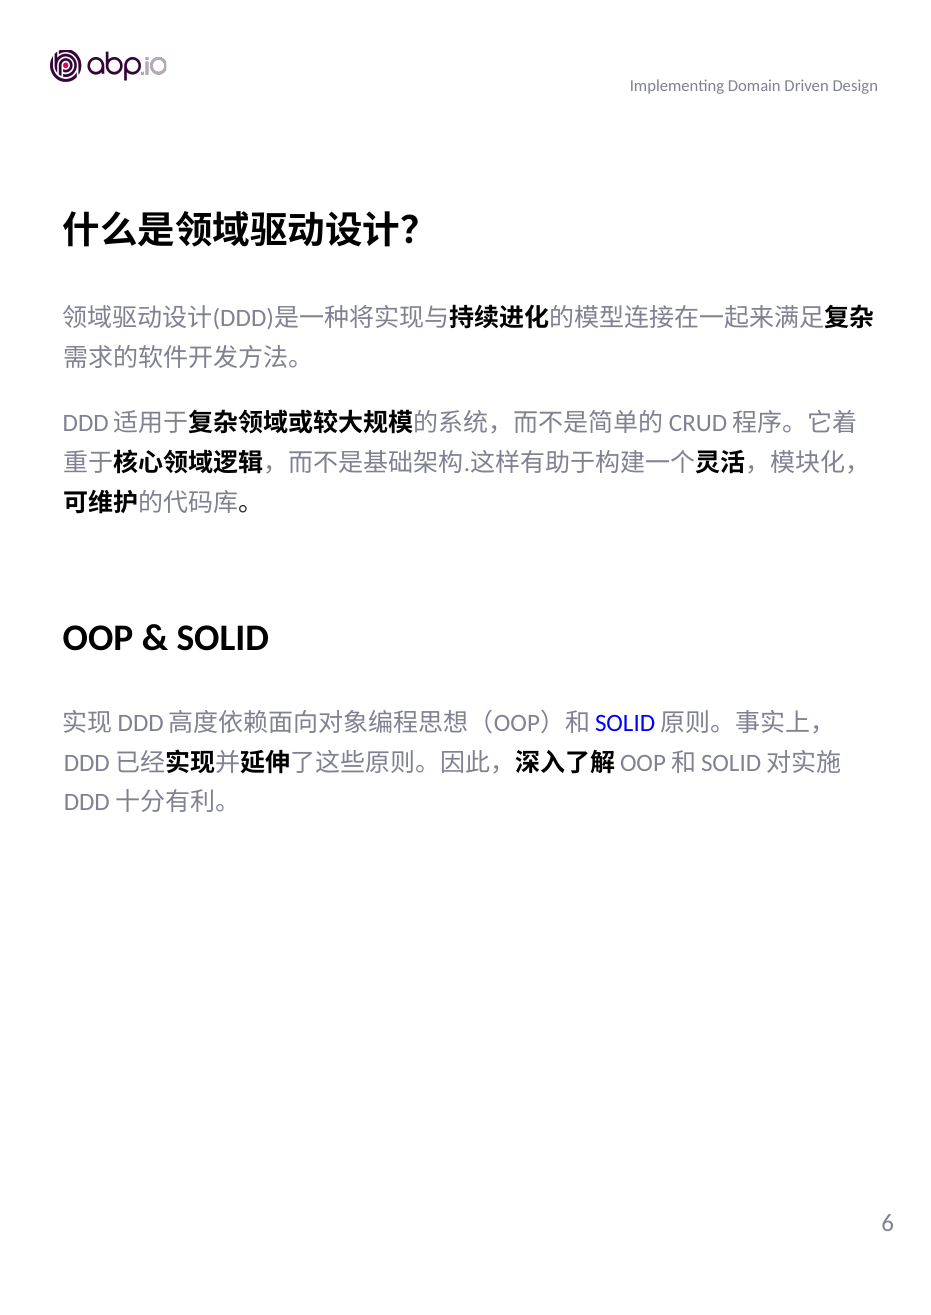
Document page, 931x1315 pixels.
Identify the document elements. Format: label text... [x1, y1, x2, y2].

text 什么是领域驱动设计？ [62, 200, 879, 254]
text DDD适用于复杂领域或较大规模的系统，而不是简单的CRUD程序。它着重于核心领域逻辑，而不是基础架构.这样有助于构建一个灵活，模块化，可维护的代码库。 [62, 403, 869, 519]
text 领域驱动设计(DDD)是一种将实现与持续进化的模型连接在一起来满足复杂需求的软件开发方法。 [62, 298, 878, 374]
picture [50, 50, 167, 82]
text 实现DDD高度依赖面向对象编程思想（OOP）和SOLID原则。事实上，DDD已经实现并延伸了这些原则。因此，深入了解OOP和SOLID对实施DDD十分有利。 [62, 702, 878, 818]
text OOP & SOLID [62, 613, 879, 659]
